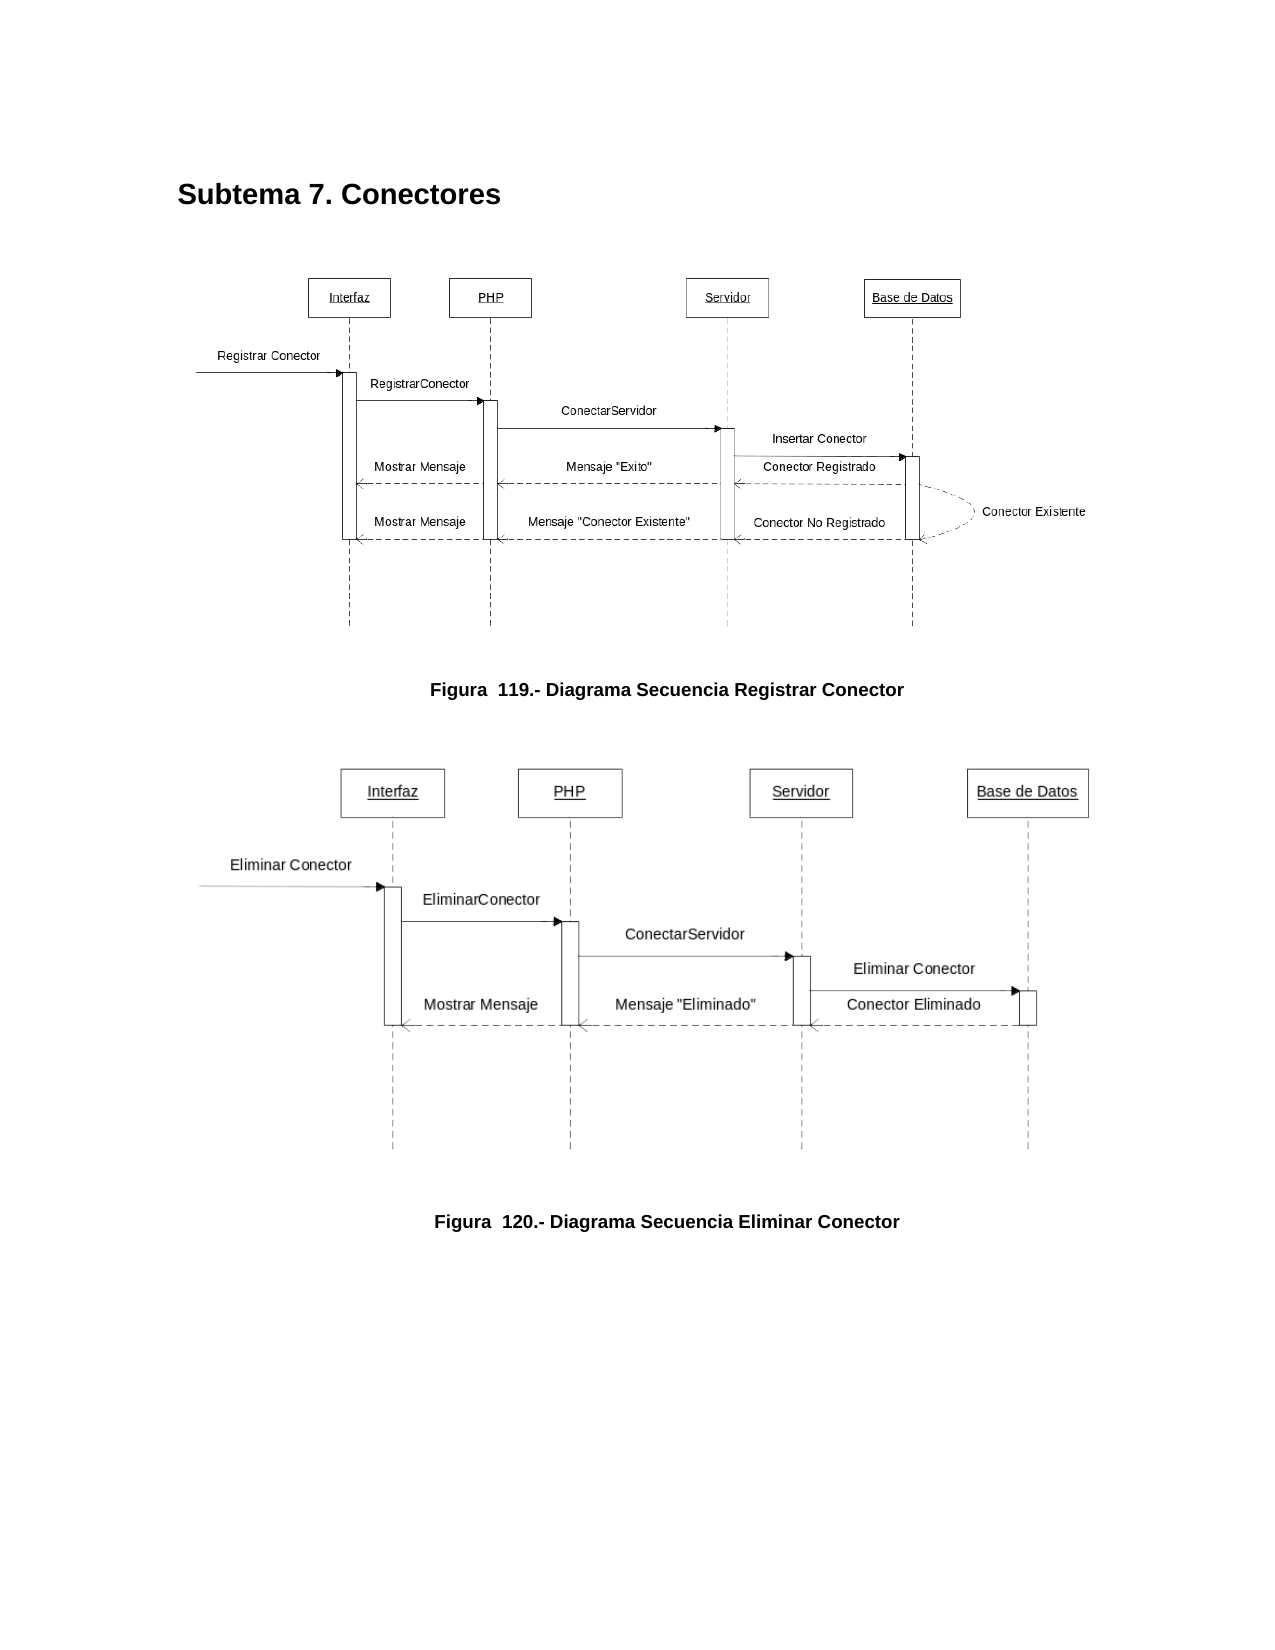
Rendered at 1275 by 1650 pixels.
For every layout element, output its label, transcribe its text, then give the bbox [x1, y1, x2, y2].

subtitle Subtema 7. Conectores [177, 177, 1157, 211]
